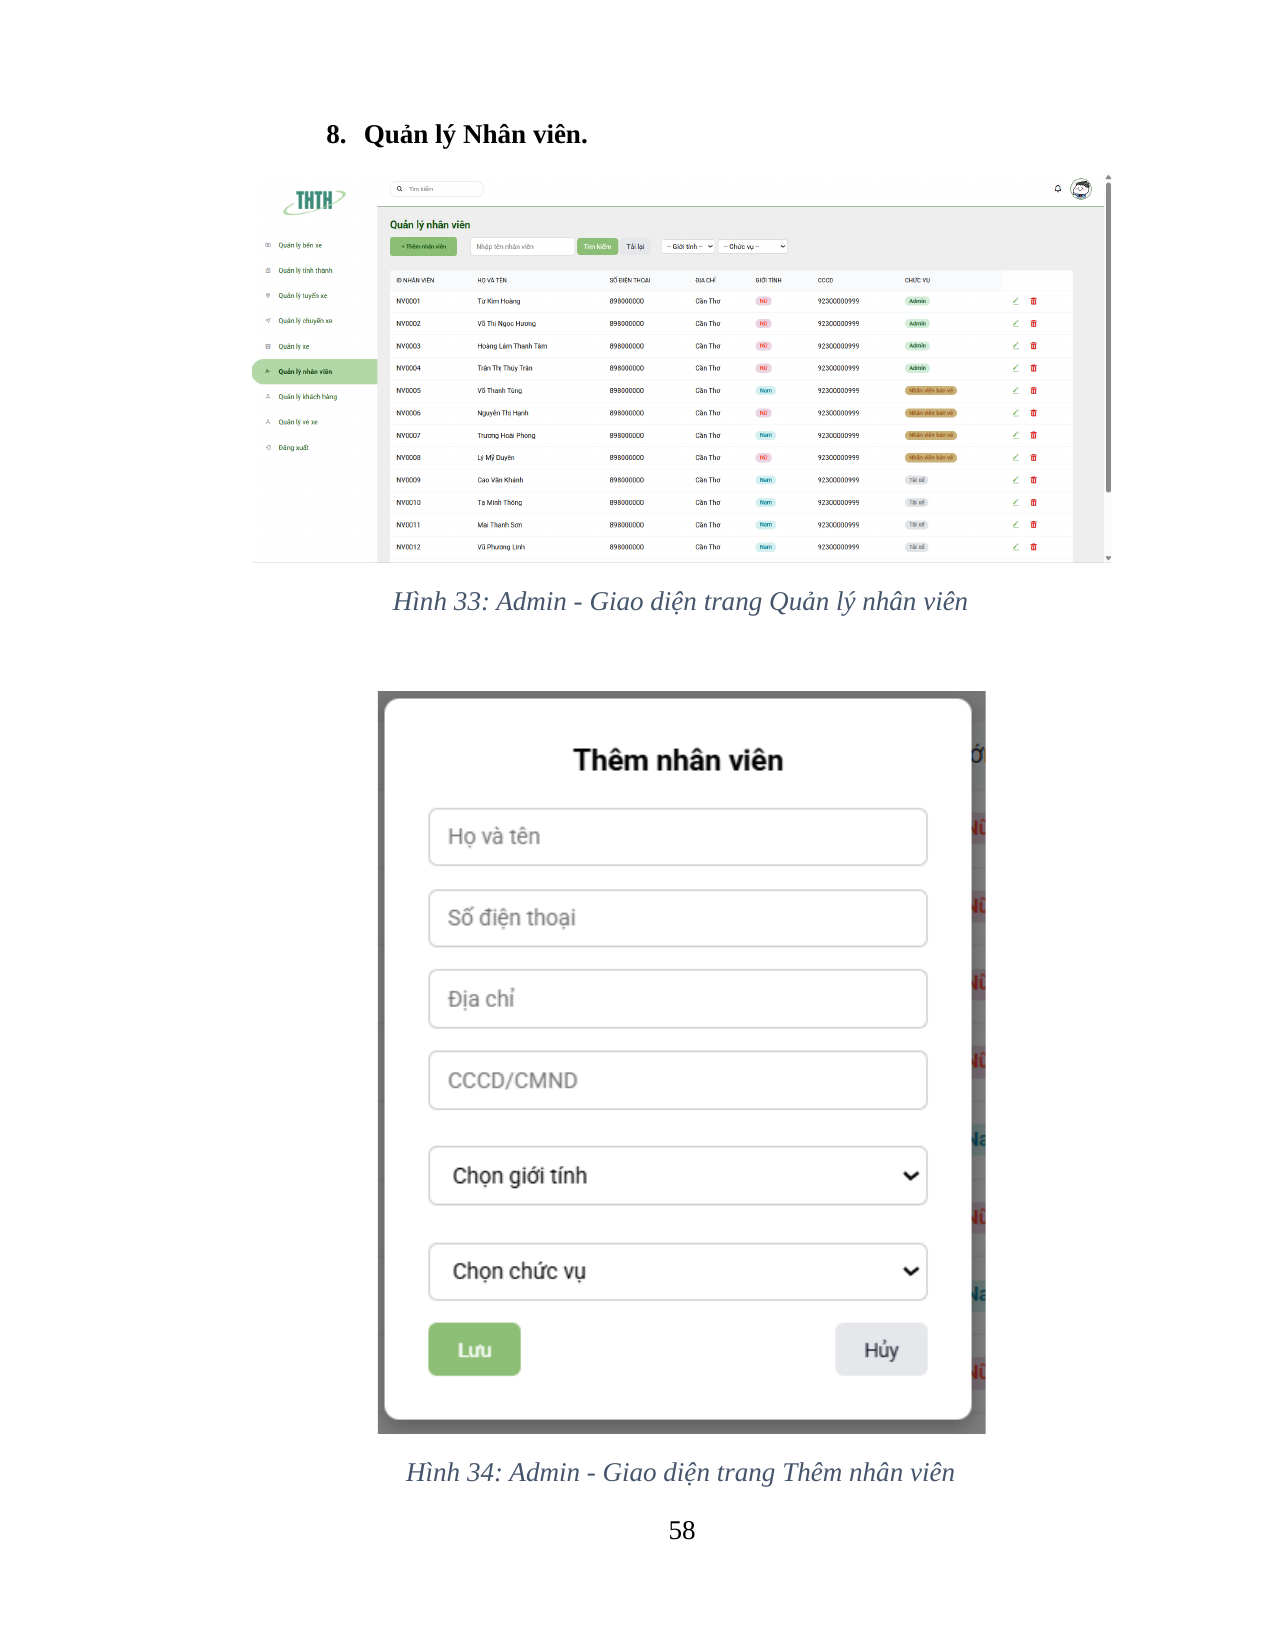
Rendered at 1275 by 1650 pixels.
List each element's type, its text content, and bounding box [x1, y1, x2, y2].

picture [377, 691, 986, 1434]
text Hình 33: Admin - Giao diện trang Quản lý nhân viên [177, 586, 1186, 617]
text Hình 34: Admin - Giao diện trang Thêm nhân viên [177, 1457, 1186, 1488]
list Quản lý Nhân viên. [326, 118, 1186, 149]
picture [252, 172, 1112, 563]
